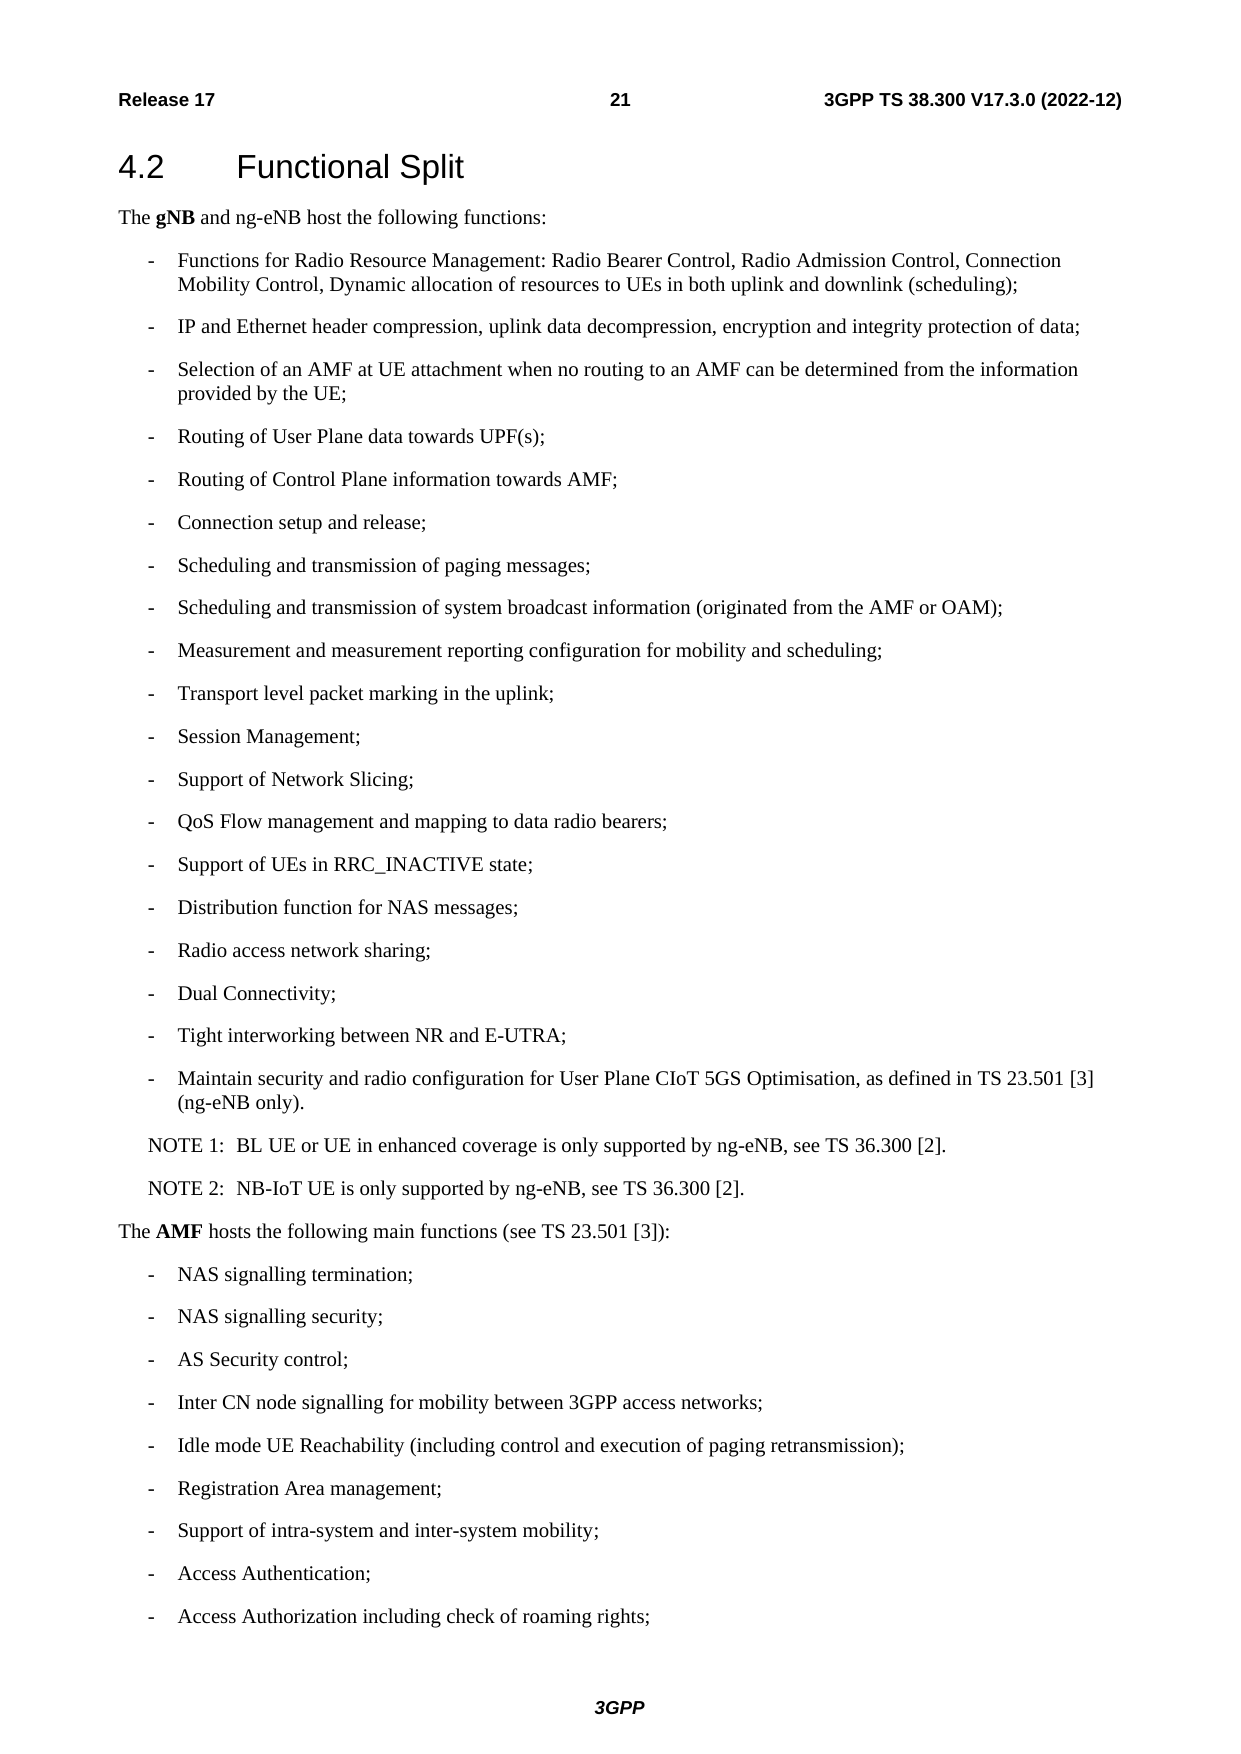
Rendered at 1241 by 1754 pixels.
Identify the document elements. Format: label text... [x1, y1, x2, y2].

text - QoS Flow management and mapping to data radio bearers; [148, 809, 1122, 833]
text - Support of UEs in RRC_INACTIVE state; [148, 852, 1122, 876]
text - Idle mode UE Reachability (including control and execution of paging retransmission); [148, 1433, 1122, 1457]
text The gNB and ng-eNB host the following functions: [118, 205, 1122, 229]
text - Registration Area management; [148, 1476, 1122, 1500]
text - Support of intra-system and inter-system mobility; [148, 1518, 1122, 1542]
text - AS Security control; [148, 1347, 1122, 1371]
text - Inter CN node signalling for mobility between 3GPP access networks; [148, 1390, 1122, 1414]
text - Radio access network sharing; [148, 938, 1122, 962]
text - Tight interworking between NR and E-UTRA; [148, 1023, 1122, 1047]
text - Maintain security and radio configuration for User Plane CIoT 5GS Optimisation, as defined in TS 23.501 [3] (ng-eNB only). [148, 1066, 1122, 1114]
text - Distribution function for NAS messages; [148, 895, 1122, 919]
text - Routing of User Plane data towards UPF(s); [148, 424, 1122, 448]
subtitle 4.2 Functional Split [118, 147, 1122, 186]
text - Scheduling and transmission of system broadcast information (originated from the AMF or OAM); [148, 595, 1122, 619]
text - Connection setup and release; [148, 510, 1122, 534]
text - Transport level packet marking in the uplink; [148, 681, 1122, 705]
text NOTE 2: NB-IoT UE is only supported by ng-eNB, see TS 36.300 [2]. [148, 1176, 1122, 1200]
text - NAS signalling security; [148, 1304, 1122, 1328]
text - Access Authentication; [148, 1561, 1122, 1585]
text - Dual Connectivity; [148, 981, 1122, 1005]
text - Scheduling and transmission of paging messages; [148, 552, 1122, 577]
text - Support of Network Slicing; [148, 767, 1122, 791]
text - NAS signalling termination; [148, 1262, 1122, 1286]
text - Routing of Control Plane information towards AMF; [148, 467, 1122, 491]
text - Session Management; [148, 724, 1122, 748]
text - IP and Ethernet header compression, uplink data decompression, encryption and integrity protection of data; [148, 314, 1122, 338]
text NOTE 1: BL UE or UE in enhanced coverage is only supported by ng-eNB, see TS 36.300 [2]. [148, 1133, 1122, 1157]
text - Measurement and measurement reporting configuration for mobility and scheduling; [148, 638, 1122, 662]
text - Selection of an AMF at UE attachment when no routing to an AMF can be determined from the information provided by the UE; [148, 357, 1122, 405]
text - Functions for Radio Resource Management: Radio Bearer Control, Radio Admission Control, Connection Mobility Control, Dynamic allocation of resources to UEs in both uplink and downlink (scheduling); [148, 247, 1122, 296]
text The AMF hosts the following main functions (see TS 23.501 [3]): [118, 1219, 1122, 1243]
text - Access Authorization including check of roaming rights; [148, 1604, 1122, 1628]
